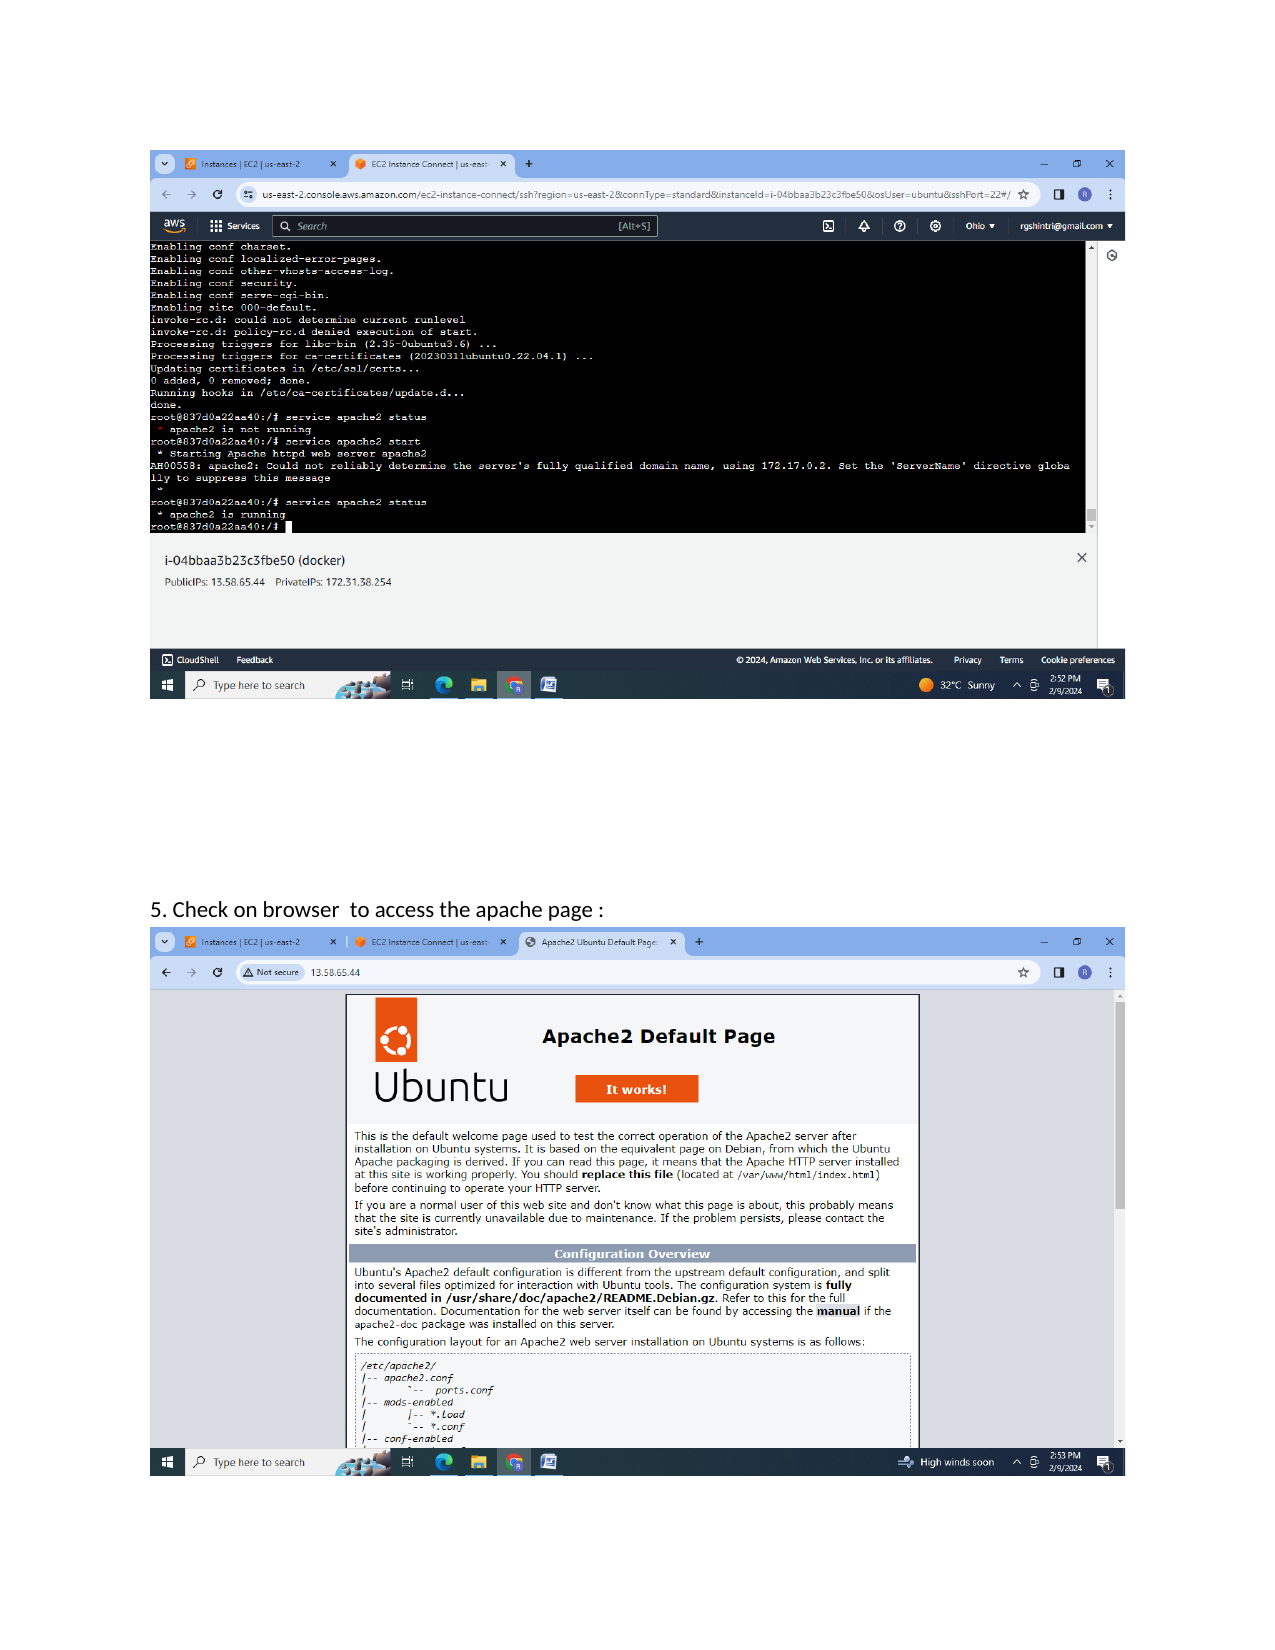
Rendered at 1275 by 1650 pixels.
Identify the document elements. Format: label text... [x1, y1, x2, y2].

picture [150, 927, 1125, 1476]
picture [150, 150, 1125, 699]
text 5. Check on browser to access the apache page : [150, 896, 1125, 923]
